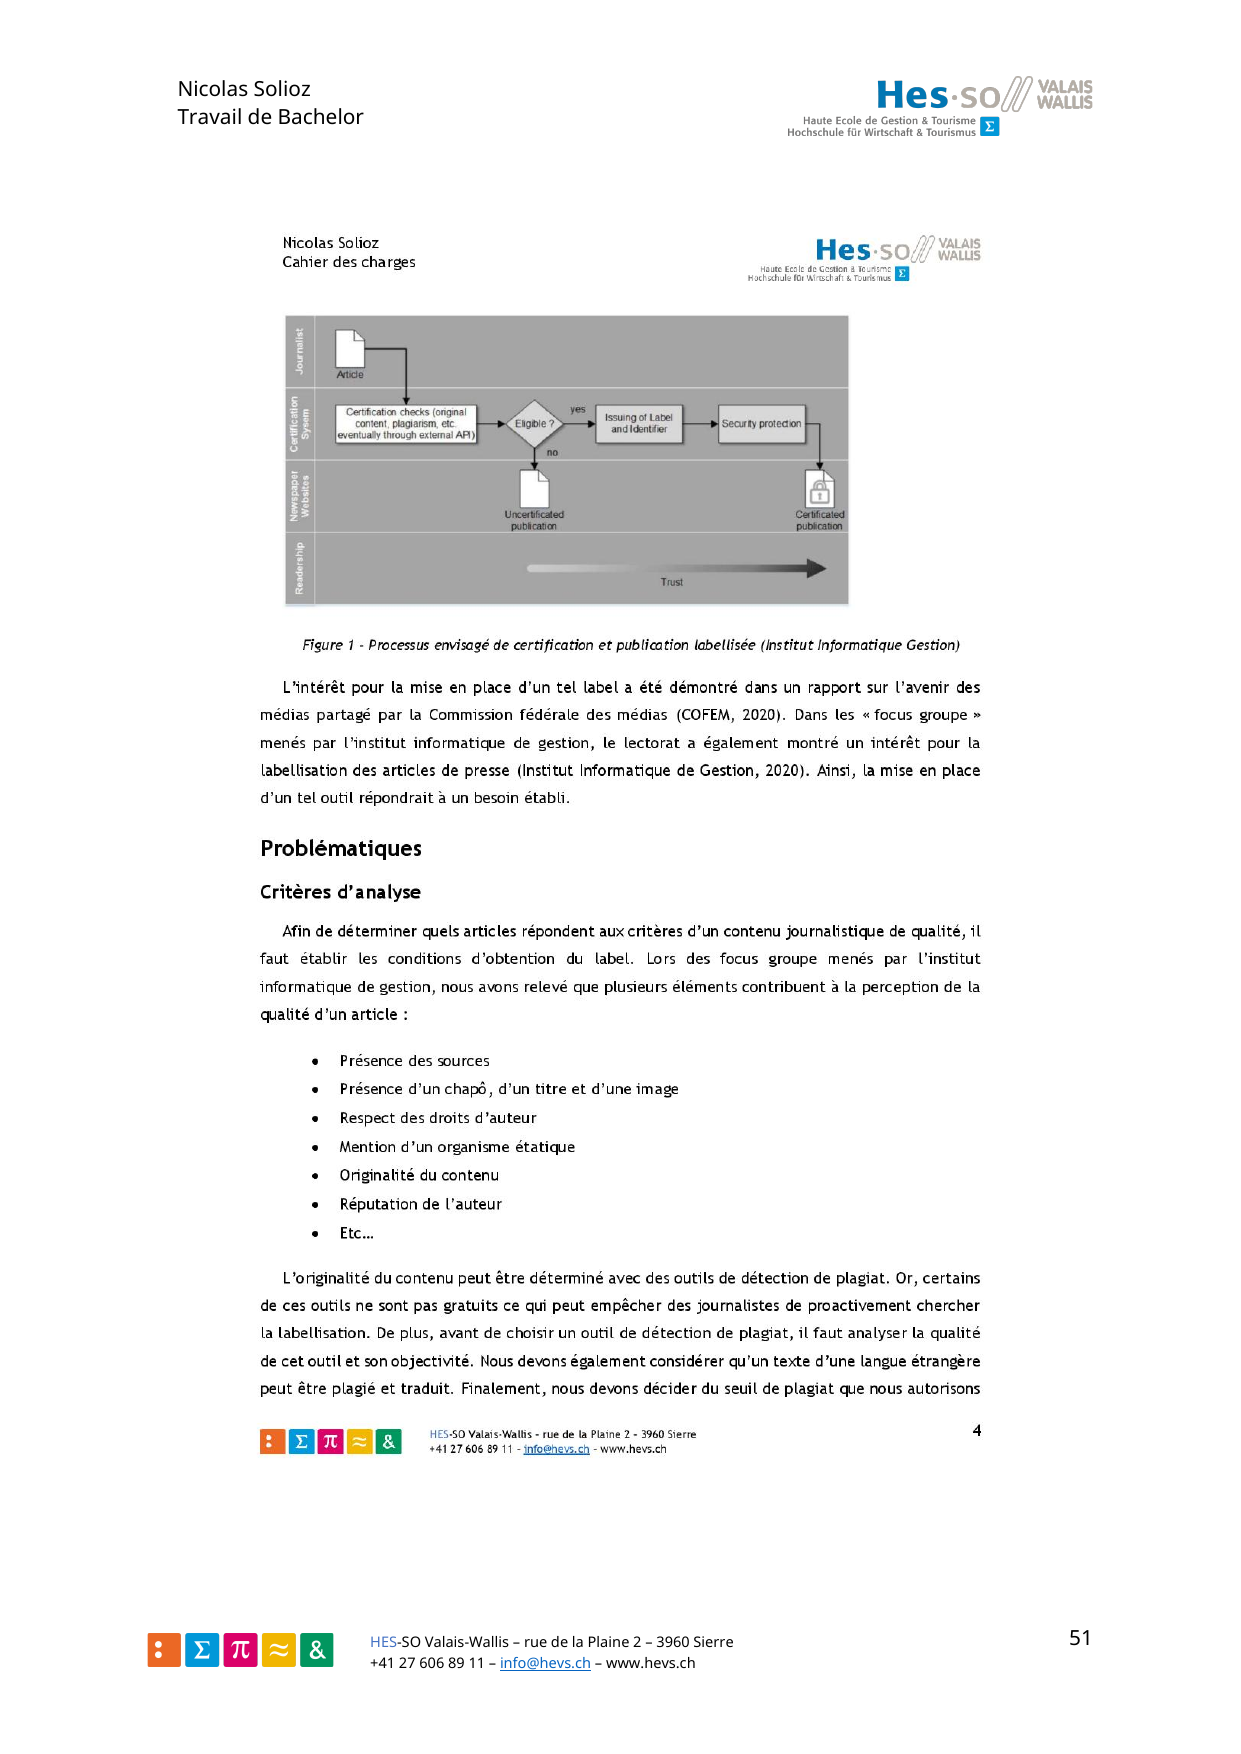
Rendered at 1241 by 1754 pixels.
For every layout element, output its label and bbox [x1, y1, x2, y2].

picture [147, 177, 1093, 1514]
picture [219, 1633, 334, 1667]
picture [147, 1633, 185, 1667]
picture [196, 1642, 202, 1652]
picture [196, 1654, 209, 1658]
picture [788, 76, 1093, 136]
